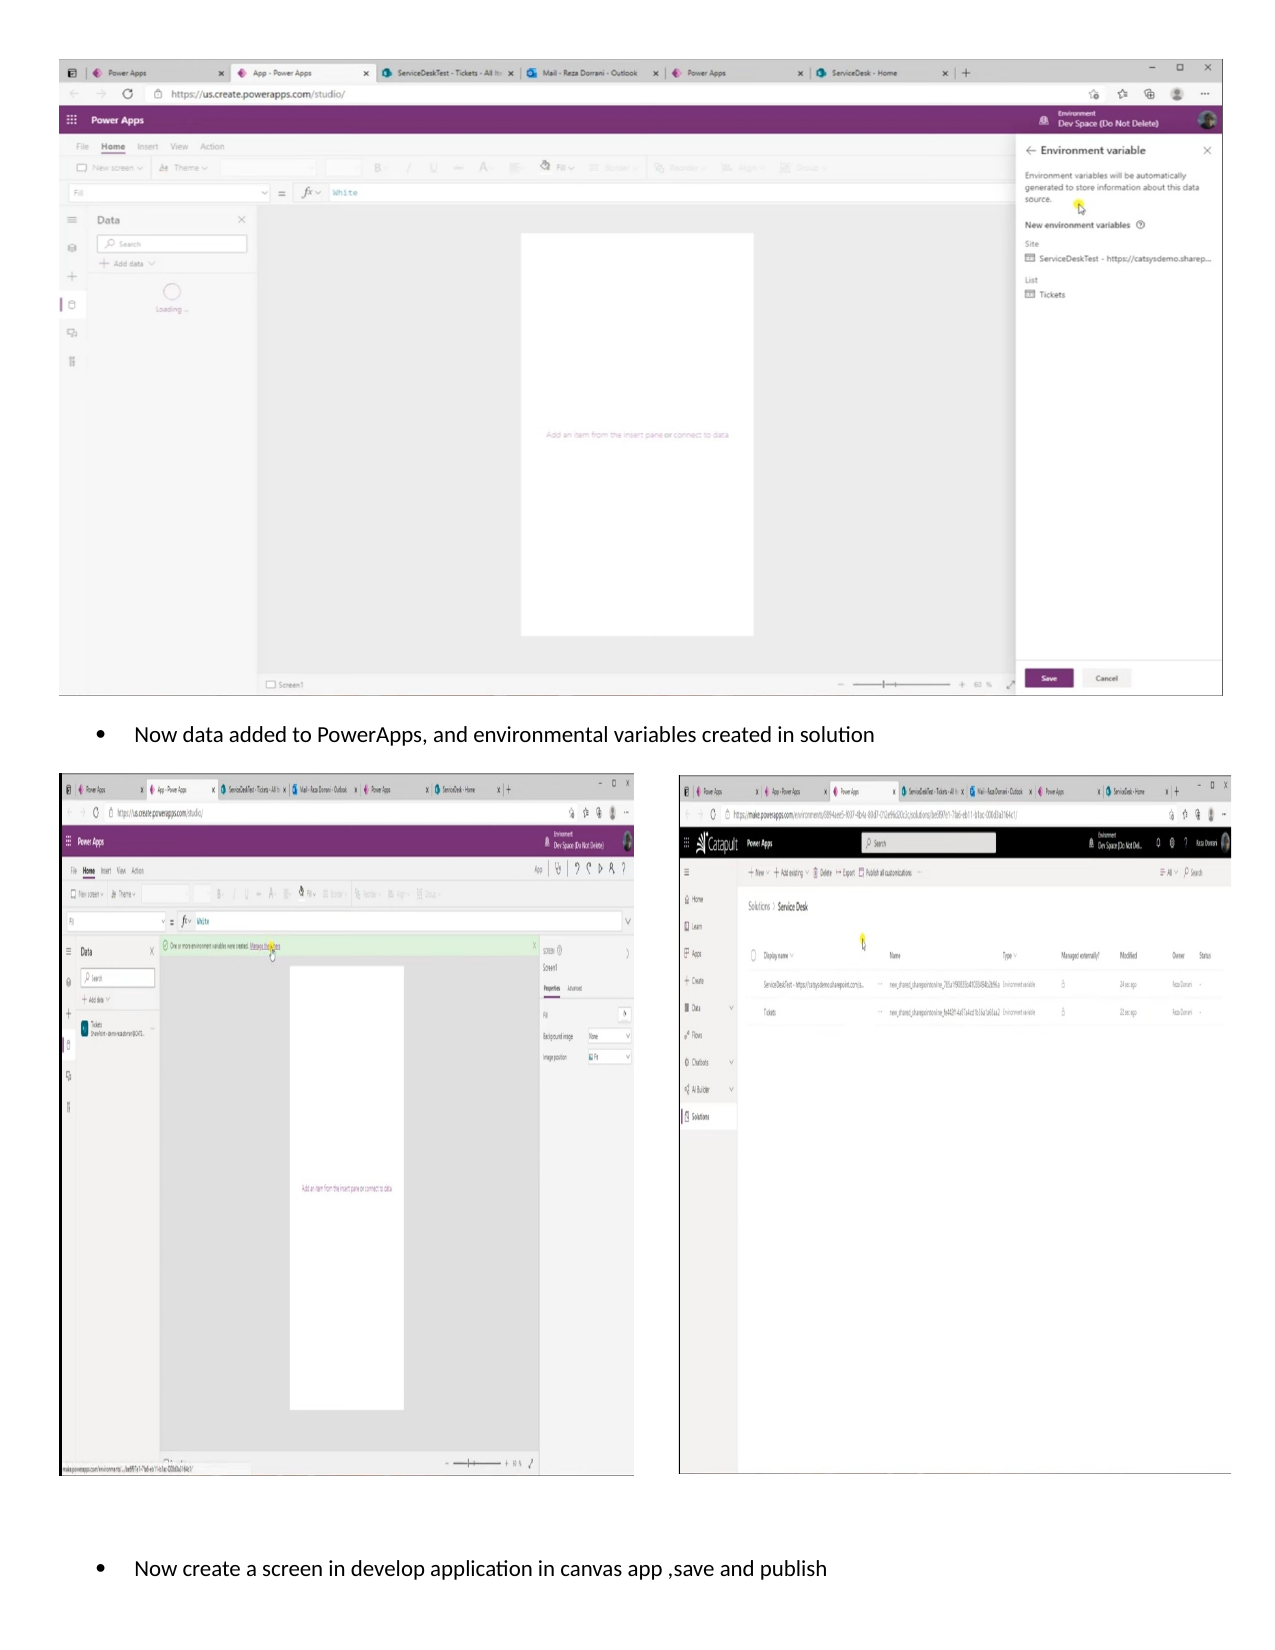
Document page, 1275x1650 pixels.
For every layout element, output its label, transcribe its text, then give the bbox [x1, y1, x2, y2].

list Now data added to PowerApps, and environmental variables created in solution [97, 720, 1216, 748]
list Now create a screen in develop application in canvas app ,save and publish [97, 1554, 1216, 1582]
picture [59, 773, 634, 1476]
picture [59, 59, 1223, 696]
picture [678, 775, 1232, 1474]
